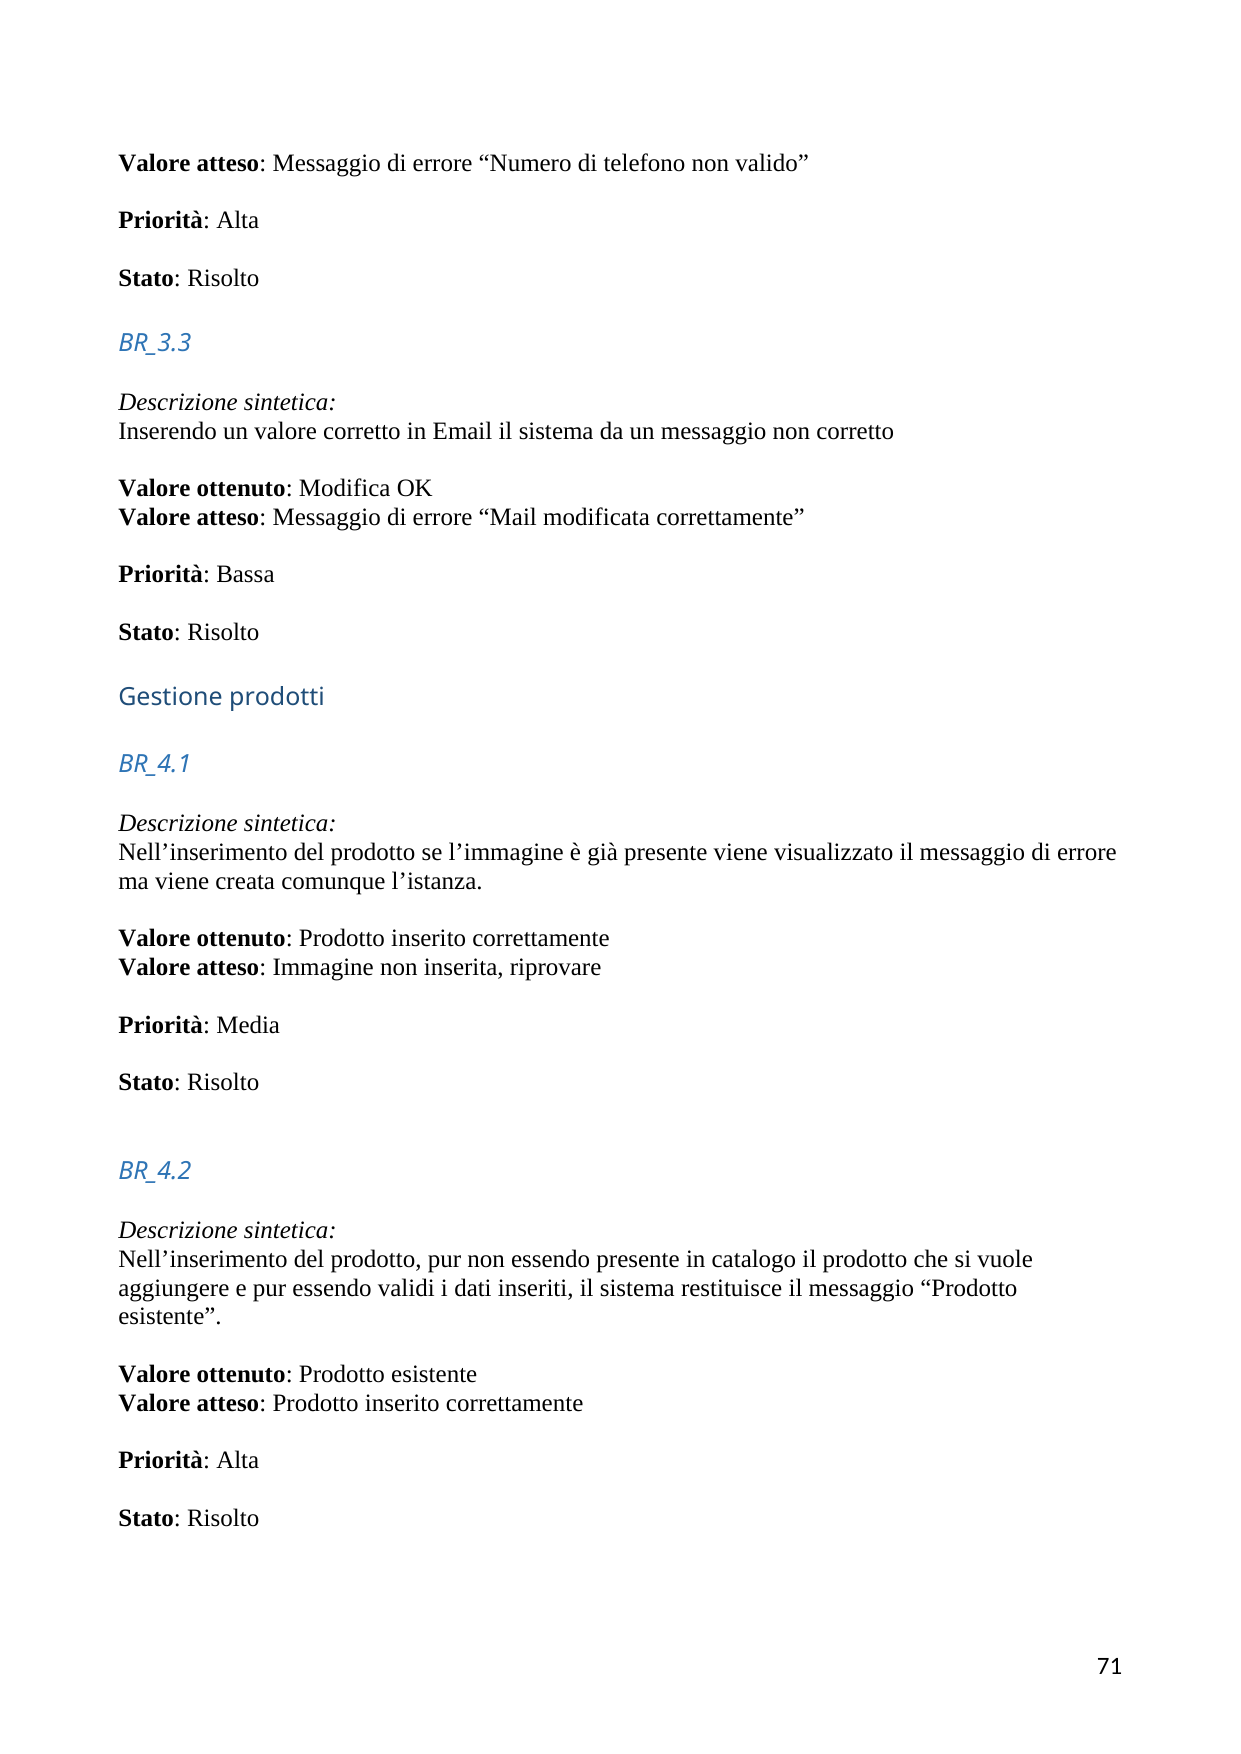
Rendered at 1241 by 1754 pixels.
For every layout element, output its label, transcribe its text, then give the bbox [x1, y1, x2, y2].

text Priorità: Media [118, 1010, 1122, 1038]
text Stato: Risolto [118, 1067, 1122, 1096]
text Descrizione sintetica: [118, 808, 1122, 837]
text Descrizione sintetica: [118, 1215, 1122, 1244]
subtitle Gestione prodotti [118, 679, 1122, 713]
text Nell’inserimento del prodotto, pur non essendo presente in catalogo il prodotto che si vuole aggiungere e pur essendo validi i dati inseriti, il sistema restituisce il messaggio “Prodotto esistente”. [118, 1244, 1122, 1330]
subtitle BR_4.2 [118, 1152, 1122, 1186]
text Nell’inserimento del prodotto se l’immagine è già presente viene visualizzato il messaggio di errore ma viene creata comunque l’istanza. [118, 837, 1122, 895]
text Stato: Risolto [118, 263, 1122, 291]
text Valore ottenuto: Prodotto esistente [118, 1359, 1122, 1388]
text Priorità: Bassa [118, 559, 1122, 588]
text Valore atteso: Messaggio di errore “Mail modificata correttamente” [118, 502, 1122, 531]
text Priorità: Alta [118, 1445, 1122, 1474]
text Stato: Risolto [118, 617, 1122, 646]
subtitle BR_3.3 [118, 324, 1122, 358]
text Stato: Risolto [118, 1503, 1122, 1531]
text Inserendo un valore corretto in Email il sistema da un messaggio non corretto [118, 416, 1122, 444]
text Descrizione sintetica: [118, 387, 1122, 416]
text Valore atteso: Immagine non inserita, riprovare [118, 952, 1122, 981]
text Valore ottenuto: Modifica OK [118, 473, 1122, 502]
subtitle BR_4.1 [118, 746, 1122, 780]
text Valore atteso: Messaggio di errore “Numero di telefono non valido” [118, 148, 1122, 176]
text Valore atteso: Prodotto inserito correttamente [118, 1388, 1122, 1416]
text Valore ottenuto: Prodotto inserito correttamente [118, 923, 1122, 952]
text Priorità: Alta [118, 205, 1122, 234]
